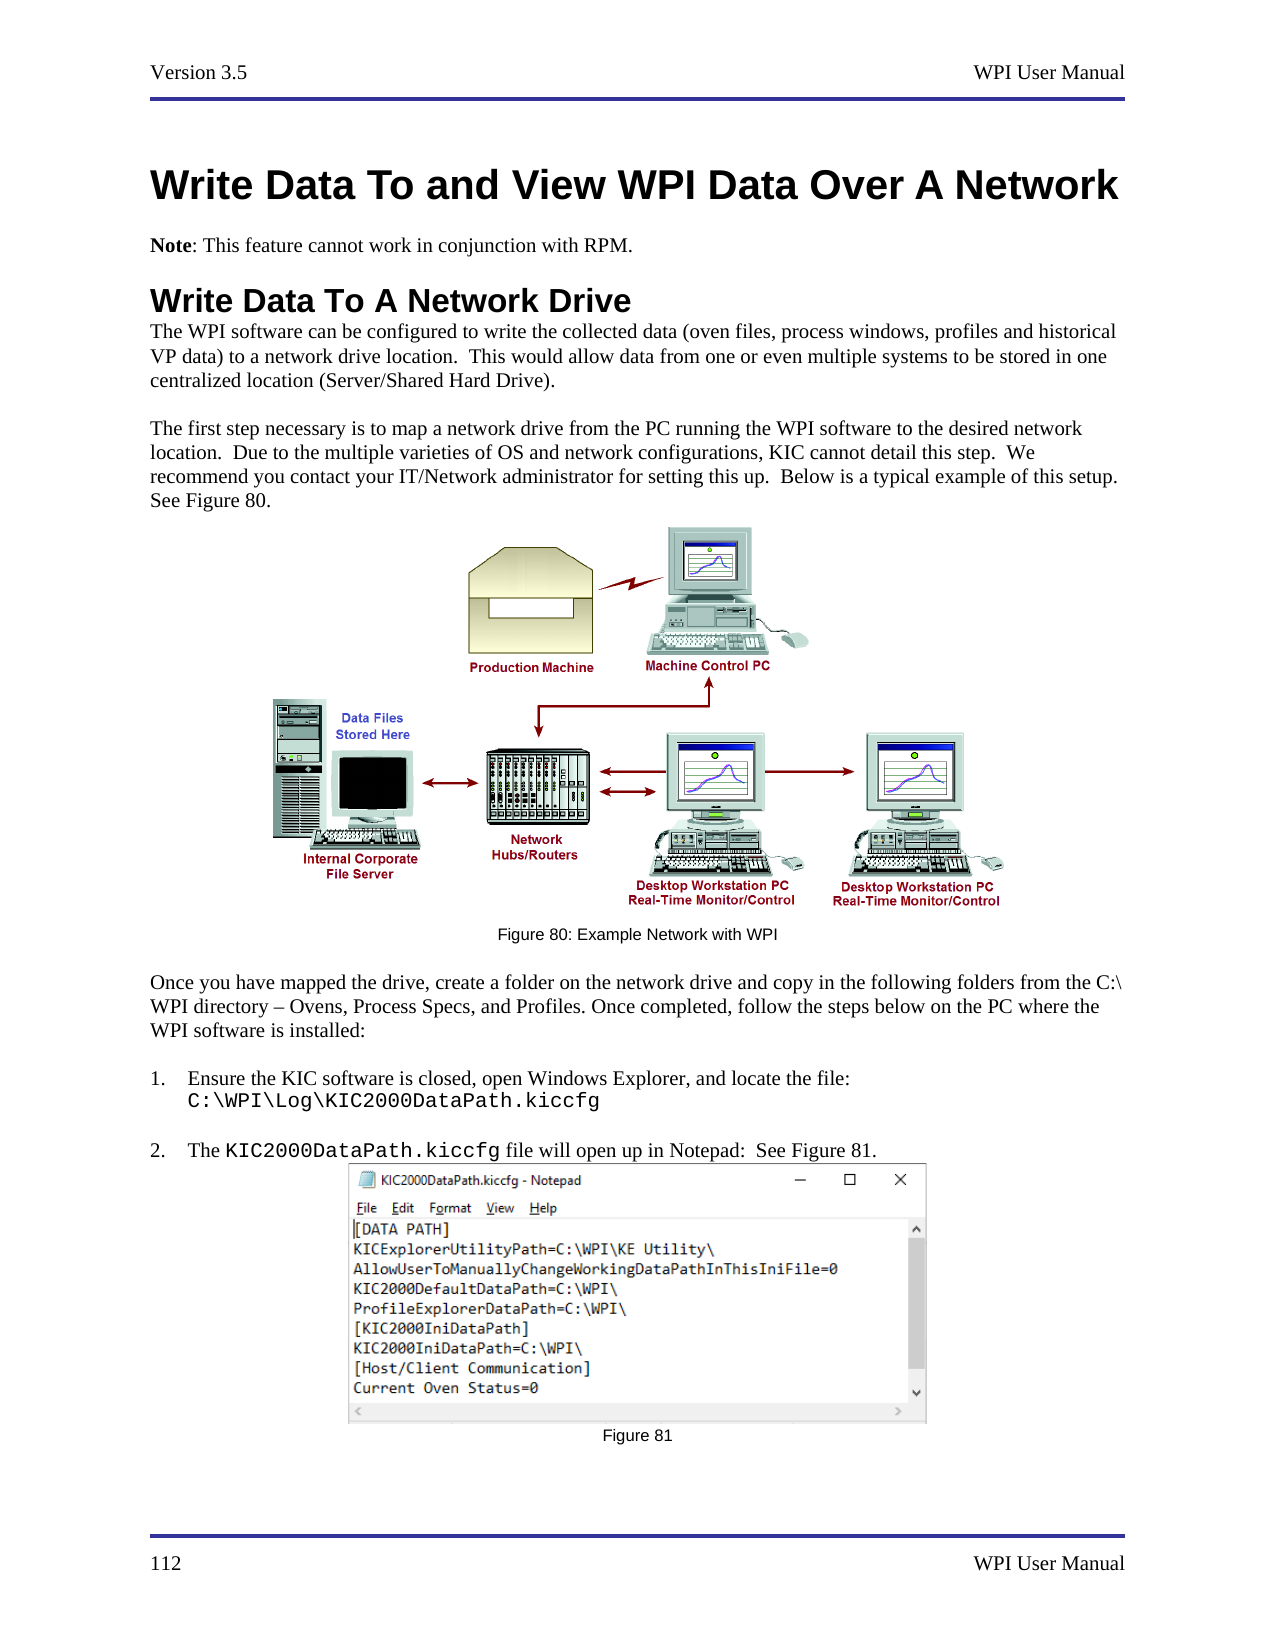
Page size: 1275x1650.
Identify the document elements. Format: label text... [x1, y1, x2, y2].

list The KIC2000DataPath.kiccfg file will open up in Notepad: See Figure 81. [150, 1138, 1125, 1163]
text Figure 81 [150, 1426, 1125, 1445]
list Ensure the KIC software is closed, open Windows Explorer, and locate the file: [150, 1066, 1125, 1090]
text Note: This feature cannot work in conjunction with RPM. [150, 233, 1125, 257]
subtitle Write Data To A Network Drive [150, 281, 1125, 319]
text C:\WPI\Log\KIC2000DataPath.kiccfg [187, 1090, 1125, 1114]
subtitle Write Data To and View WPI Data Over A Network [150, 160, 1125, 208]
text Once you have mapped the drive, create a folder on the network drive and copy in the following folders from the C:\WPI directory – Ovens, Process Specs, and Profiles. Once completed, follow the steps below on the PC where the WPI software is installed: [150, 970, 1125, 1042]
text The first step necessary is to map a network drive from the PC running the WPI software to the desired network location. Due to the multiple varieties of OS and network configurations, KIC cannot detail this step. We recommend you contact your IT/Network administrator for setting this up. Below is a typical example of this setup. See Figure 80. [150, 416, 1125, 512]
text Figure 80: Example Network with WPI [150, 924, 1125, 944]
text The WPI software can be configured to write the collected data (oven files, process windows, profiles and historical VP data) to a network drive location. This would allow data from one or even multiple systems to be stored in one centralized location (Server/Shared Hard Drive). [150, 319, 1125, 392]
picture [265, 512, 1011, 910]
picture [348, 1163, 927, 1424]
